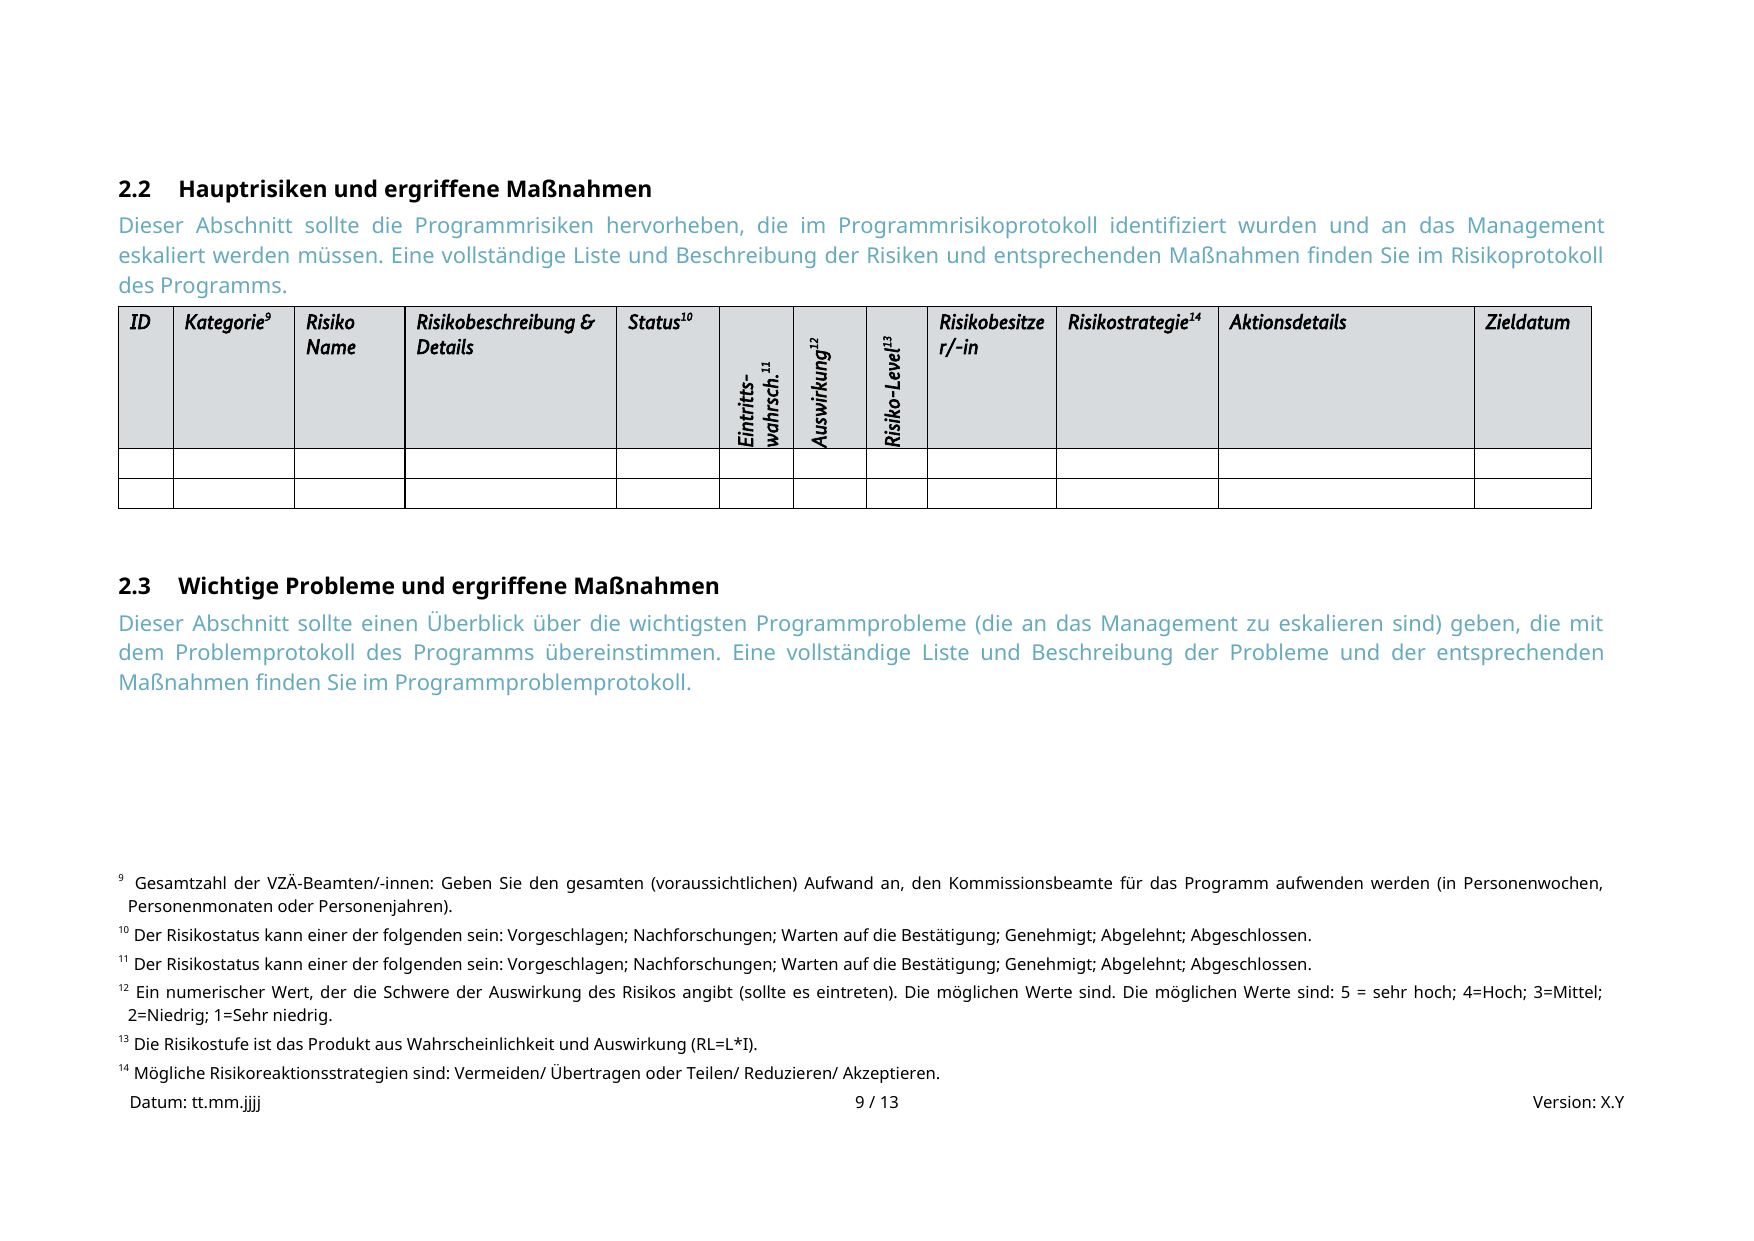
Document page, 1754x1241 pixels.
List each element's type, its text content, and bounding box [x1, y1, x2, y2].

table_cell [1475, 479, 1591, 508]
subtitle Wichtige Probleme und ergriffene Maßnahmen [118, 570, 1606, 601]
table_cell [406, 479, 616, 508]
table_cell [174, 449, 294, 478]
table_header Risikobeschreibung & Details [406, 307, 616, 448]
table_cell [867, 479, 927, 508]
table_cell [928, 449, 1056, 478]
table_header Zieldatum [1475, 307, 1591, 448]
table_cell [617, 479, 719, 508]
table_cell [1057, 479, 1218, 508]
table_header Risikobesitzer/-in [928, 307, 1056, 448]
table_cell [295, 449, 404, 478]
table_cell [867, 449, 927, 478]
table_cell [1057, 449, 1218, 478]
table_cell [1475, 449, 1591, 478]
table_cell [1219, 449, 1474, 478]
table_header ID [119, 307, 173, 448]
table_header Risikostrategie [1057, 307, 1218, 448]
table_header Risiko Name [295, 307, 404, 448]
table_cell [928, 479, 1056, 508]
table_header Status [617, 307, 719, 448]
subtitle Hauptrisiken und ergriffene Maßnahmen [118, 173, 1606, 204]
text Dieser Abschnitt sollte die Programmrisiken hervorheben, die im Programmrisikoprotokoll identifiziert wurden und an das Management eskaliert werden müssen. Eine vollständige Liste und Beschreibung der Risiken und entsprechenden Maßnahmen finden Sie im Risikoprotokoll des Programms. [118, 210, 1606, 299]
table_header Kategorie [174, 307, 294, 448]
table_header Eintritts-wahrsch. [720, 307, 793, 448]
table_cell [119, 449, 173, 478]
table_cell [119, 479, 173, 508]
text Dieser Abschnitt sollte einen Überblick über die wichtigsten Programmprobleme (die an das Management zu eskalieren sind) geben, die mit dem Problemprotokoll des Programms übereinstimmen. Eine vollständige Liste und Beschreibung der Probleme und der entsprechenden Maßnahmen finden Sie im Programmproblemprotokoll. [118, 608, 1606, 697]
table_cell [174, 479, 294, 508]
table_header Auswirkung [794, 307, 866, 448]
table_cell [295, 479, 404, 508]
table_cell [406, 449, 616, 478]
table_cell [617, 449, 719, 478]
table_cell [720, 449, 793, 478]
table_cell [794, 479, 866, 508]
table_cell [794, 449, 866, 478]
table_header Risiko-Level [867, 307, 927, 448]
table_cell [720, 479, 793, 508]
table_header Aktionsdetails [1219, 307, 1474, 448]
table_cell [1219, 479, 1474, 508]
